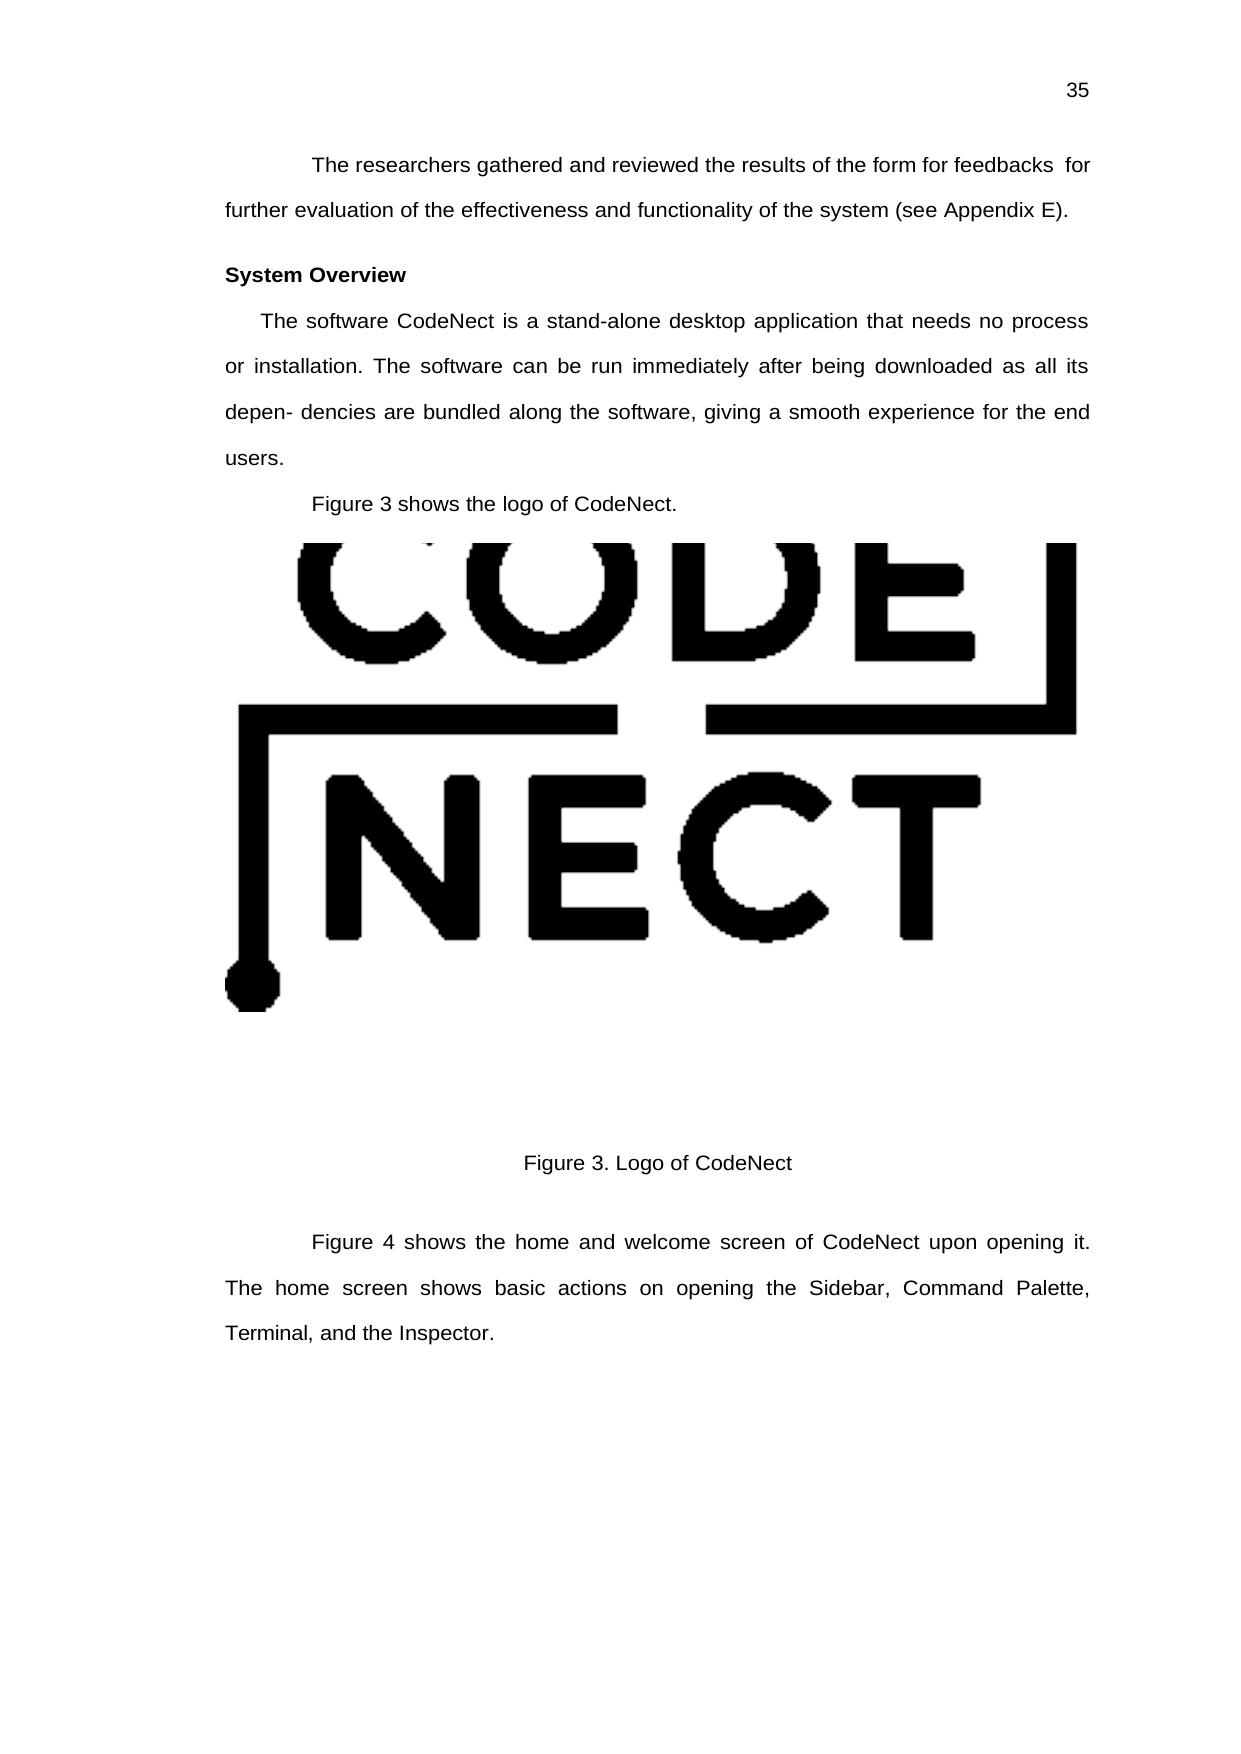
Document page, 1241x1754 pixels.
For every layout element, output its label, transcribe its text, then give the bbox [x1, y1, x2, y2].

text The software CodeNect is a stand-alone desktop application that needs no process or installation. The software can be run immediately after being downloaded as all its depen- dencies are bundled along the software, giving a smooth experience for the end users. [225, 309, 1090, 470]
text Figure 3 shows the logo of CodeNect. [311, 492, 1090, 516]
text Figure 3. Logo of CodeNect [337, 1151, 978, 1174]
subtitle System Overview [225, 263, 1090, 287]
picture [225, 543, 1089, 1012]
text The researchers gathered and reviewed the results of the form for feedbacks for further evaluation of the effectiveness and functionality of the system (see Appendix E). [225, 152, 1091, 222]
text Figure 4 shows the home and welcome screen of CodeNect upon opening it. The home screen shows basic actions on opening the Sidebar, Command Palette, Terminal, and the Inspector. [225, 1229, 1090, 1345]
